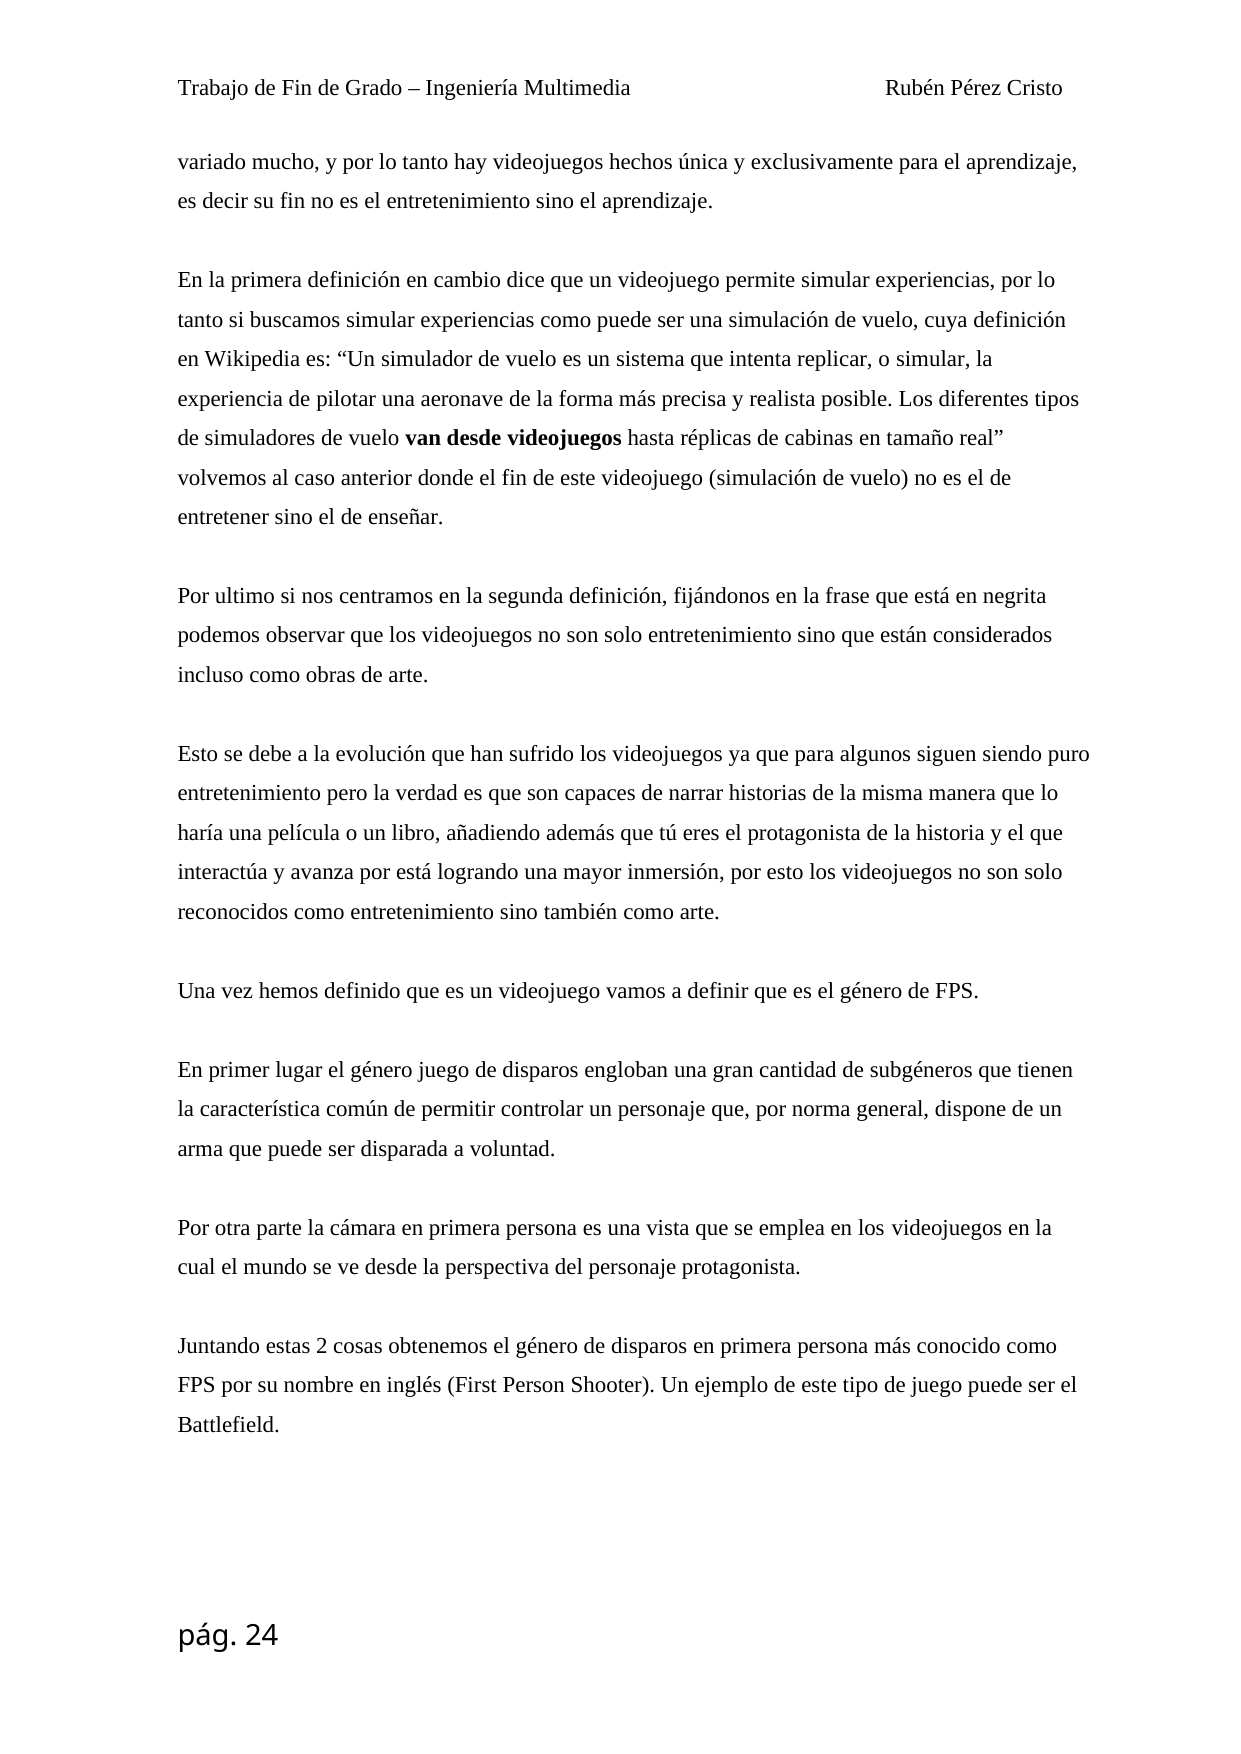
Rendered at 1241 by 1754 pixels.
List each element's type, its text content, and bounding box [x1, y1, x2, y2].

text Una vez hemos definido que es un videojuego vamos a definir que es el género de FPS. [177, 977, 1092, 1003]
text Por ultimo si nos centramos en la segunda definición, fijándonos en la frase que está en negrita podemos observar que los videojuegos no son solo entretenimiento sino que están considerados incluso como obras de arte. [177, 582, 1092, 687]
text En la primera definición en cambio dice que un videojuego permite simular experiencias, por lo tanto si buscamos simular experiencias como puede ser una simulación de vuelo, cuya definición en Wikipedia es: “Un simulador de vuelo es un sistema que intenta replicar, o simular, la experiencia de pilotar una aeronave de la forma más precisa y realista posible. Los diferentes tipos de simuladores de vuelo van desde videojuegos hasta réplicas de cabinas en tamaño real” volvemos al caso anterior donde el fin de este videojuego (simulación de vuelo) no es el de entretener sino el de enseñar. [177, 266, 1092, 529]
text Juntando estas 2 cosas obtenemos el género de disparos en primera persona más conocido como FPS por su nombre en inglés (First Person Shooter). Un ejemplo de este tipo de juego puede ser el Battlefield. [177, 1332, 1092, 1437]
text En primer lugar el género juego de disparos engloban una gran cantidad de subgéneros que tienen la característica común de permitir controlar un personaje que, por norma general, dispone de un arma que puede ser disparada a voluntad. [177, 1056, 1092, 1161]
text Esto se debe a la evolución que han sufrido los videojuegos ya que para algunos siguen siendo puro entretenimiento pero la verdad es que son capaces de narrar historias de la misma manera que lo haría una película o un libro, añadiendo además que tú eres el protagonista de la historia y el que interactúa y avanza por está logrando una mayor inmersión, por esto los videojuegos no son solo reconocidos como entretenimiento sino también como arte. [177, 740, 1092, 924]
text Por otra parte la cámara en primera persona es una vista que se emplea en los videojuegos en la cual el mundo se ve desde la perspectiva del personaje protagonista. [177, 1214, 1092, 1279]
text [177, 148, 1092, 213]
